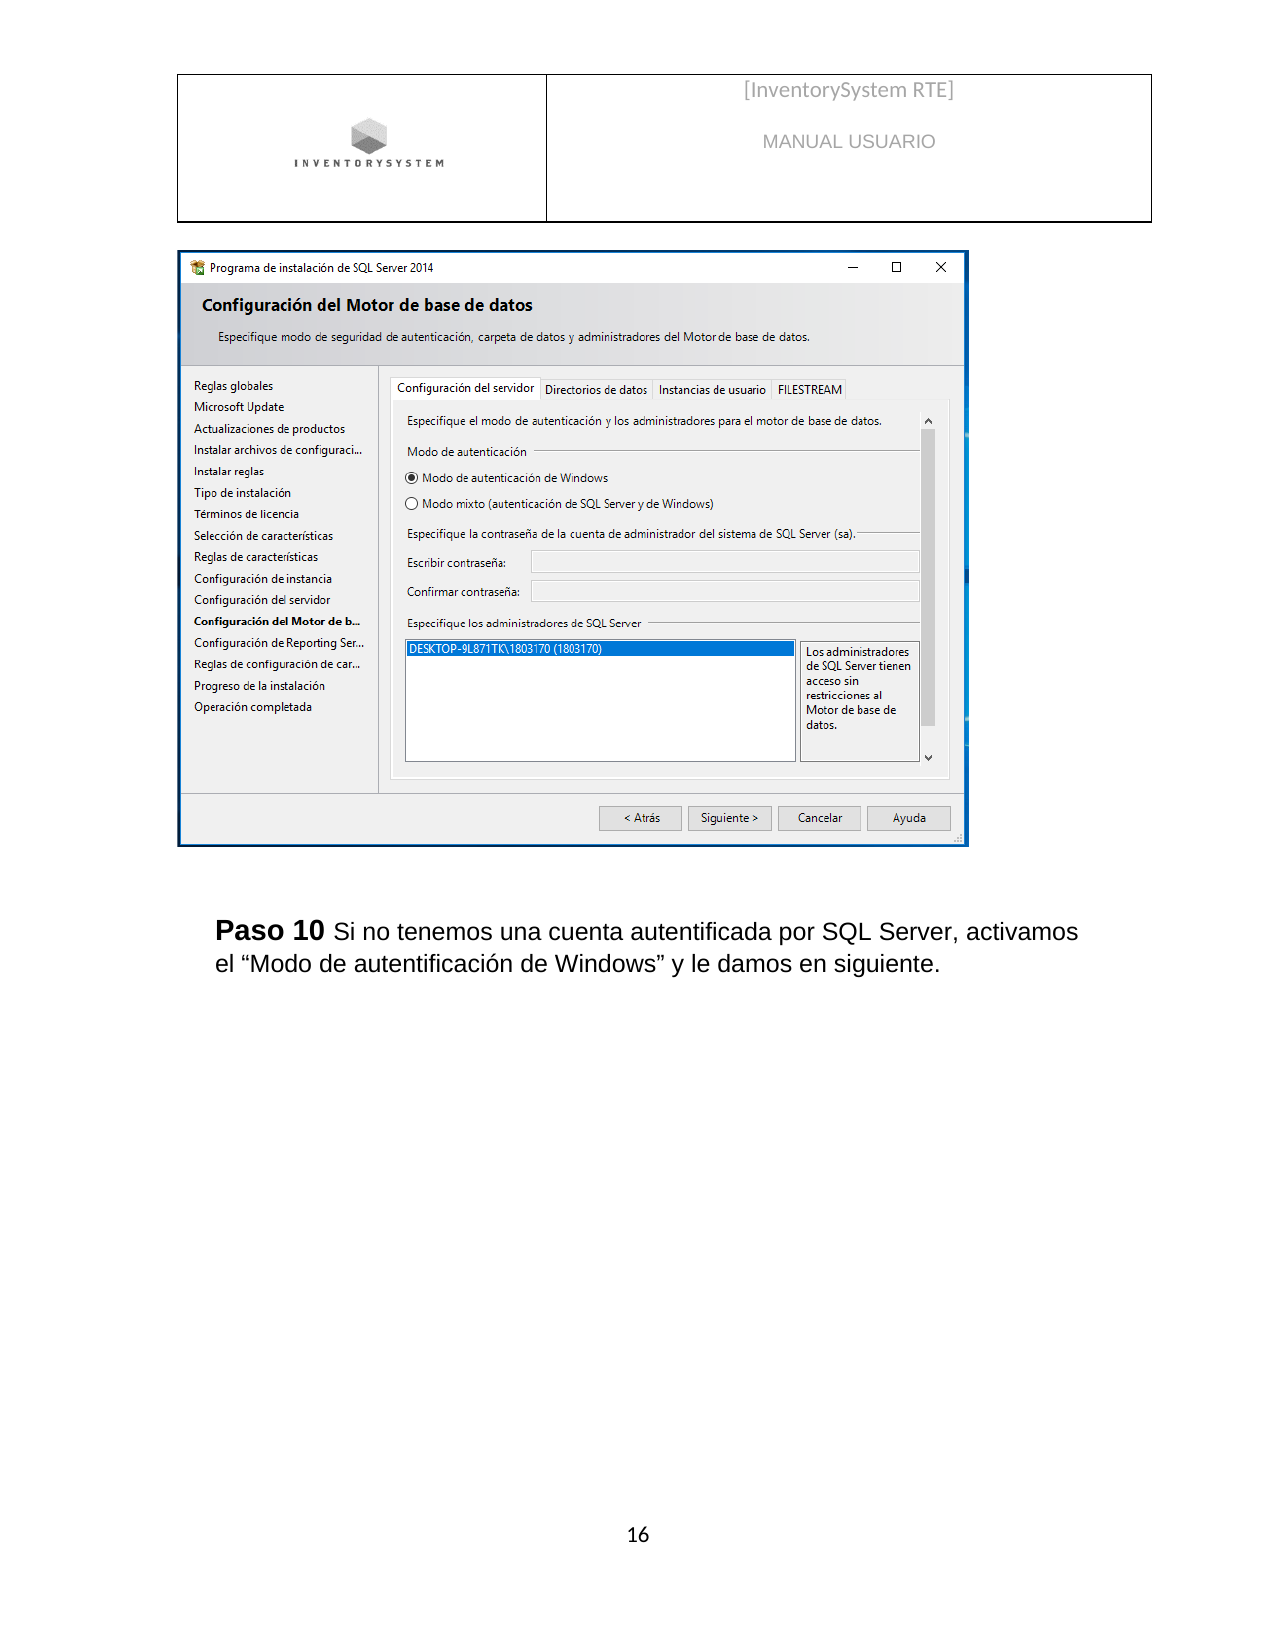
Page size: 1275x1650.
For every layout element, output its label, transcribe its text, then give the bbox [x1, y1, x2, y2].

picture [284, 107, 455, 181]
text Paso 10 Si no tenemos una cuenta autentificada por SQL Server, activamos el “Modo de autentificación de Windows” y le damos en siguiente. [215, 913, 1098, 978]
picture [177, 250, 969, 847]
